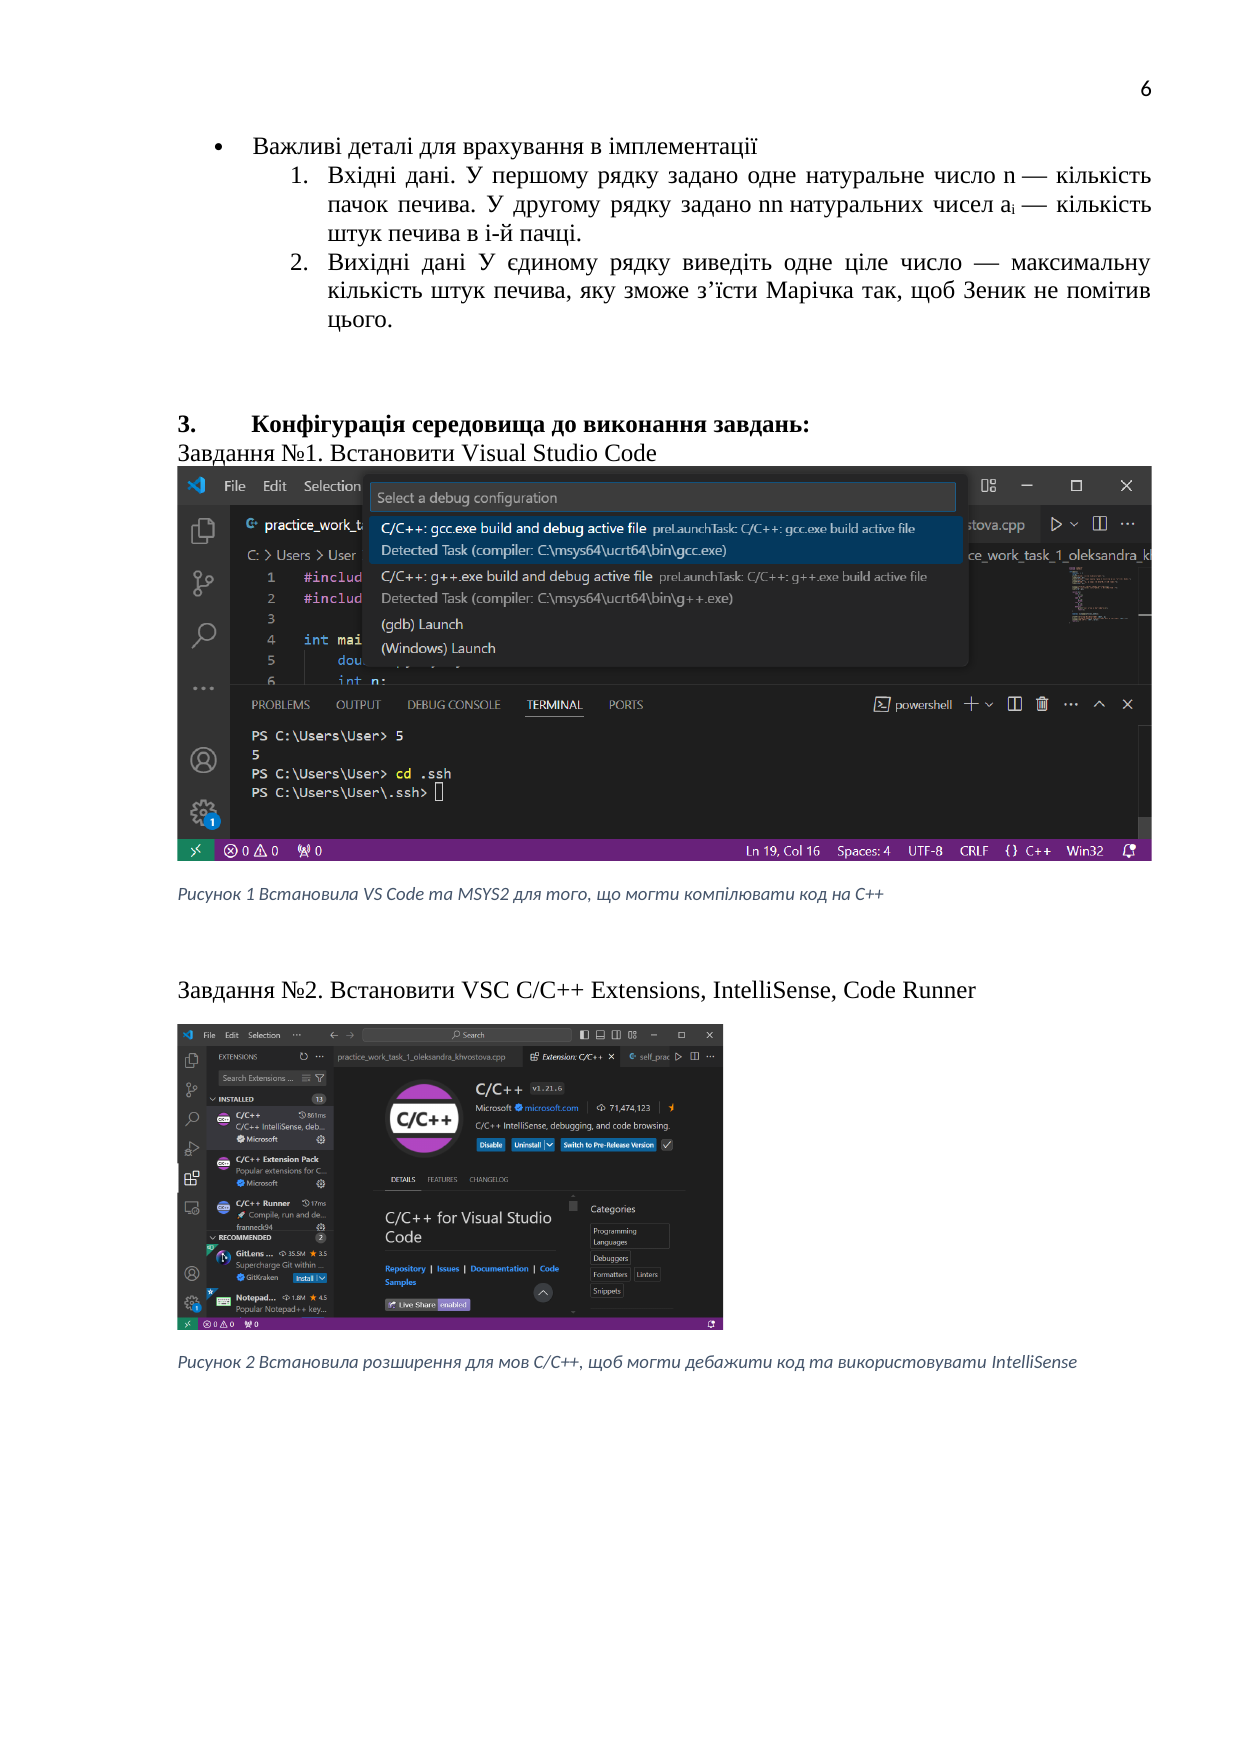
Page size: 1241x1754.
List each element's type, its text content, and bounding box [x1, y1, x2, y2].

list Важливі деталі для врахування в імплементації [215, 130, 1152, 160]
picture [177, 466, 1152, 861]
picture [177, 1024, 724, 1330]
text Завдання №2. Встановити VSC C/C++ Extensions, IntelliSense, Code Runner [177, 975, 1152, 1004]
text 3. Конфігурація середовища до виконання завдань: [177, 409, 1152, 438]
subtitle Вихідні дані У єдиному рядку виведіть одне ціле число — максимальну кількість штук печива, яку зможе з’їсти Марічка так, щоб Зеник не помітив цього. [290, 247, 1152, 333]
subtitle Вхідні дані. У першому рядку задано одне натуральне число n — кількість пачок печива. У другому рядку задано nn натуральних чисел ai — кількість штук печива в i-й пачці. [290, 160, 1152, 247]
text Завдання №1. Встановити Visual Studio Code [177, 438, 1152, 466]
